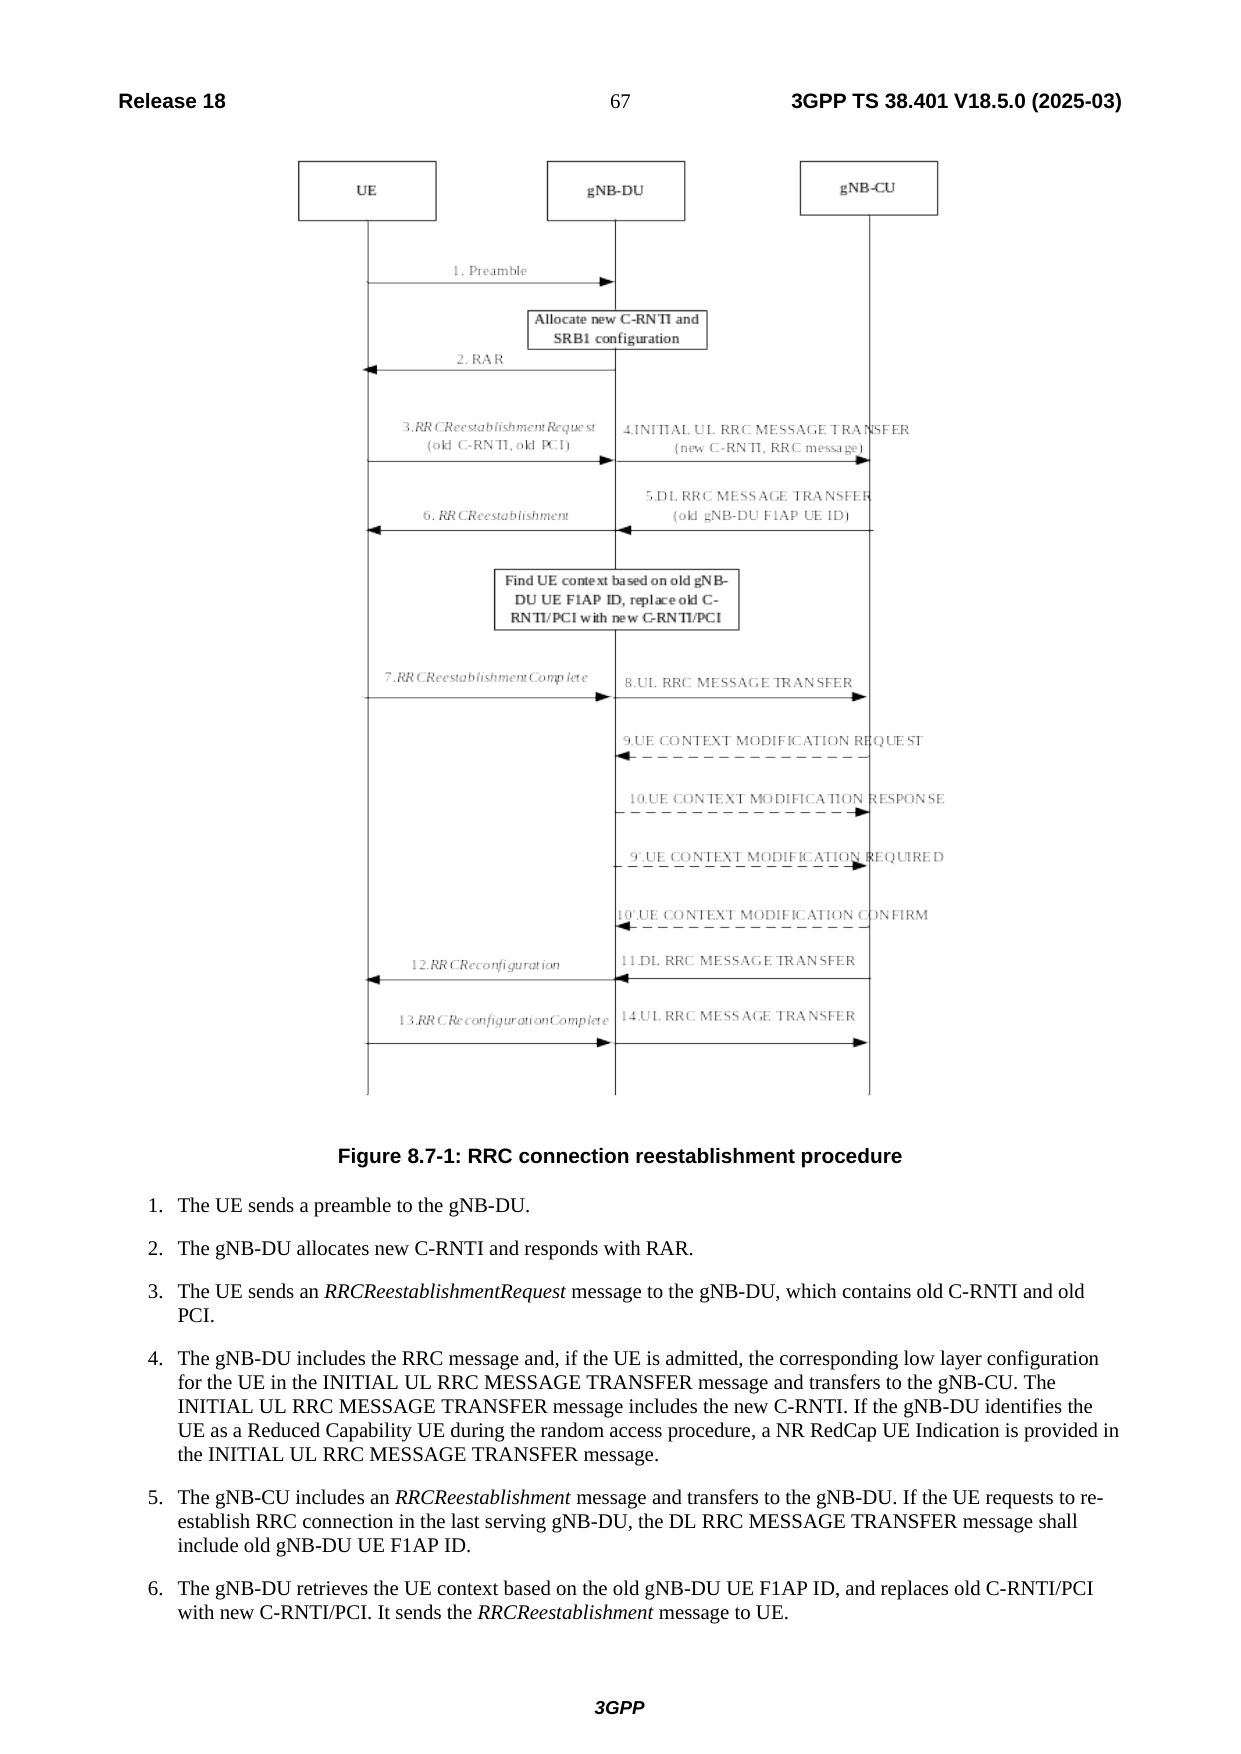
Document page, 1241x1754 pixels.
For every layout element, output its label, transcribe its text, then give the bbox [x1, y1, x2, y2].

text 2. The gNB-DU allocates new C-RNTI and responds with RAR. [148, 1236, 1122, 1260]
text 3. The UE sends an RRCReestablishmentRequest message to the gNB-DU, which contains old C-RNTI and old PCI. [148, 1279, 1122, 1327]
text 1. The UE sends a preamble to the gNB-DU. [148, 1193, 1122, 1217]
text Figure 8.7-1: RRC connection reestablishment procedure [118, 1144, 1122, 1168]
text 6. The gNB-DU retrieves the UE context based on the old gNB-DU UE F1AP ID, and replaces old C-RNTI/PCI with new C-RNTI/PCI. It sends the RRCReestablishment message to UE. [148, 1576, 1122, 1624]
text 4. The gNB-DU includes the RRC message and, if the UE is admitted, the corresponding low layer configuration for the UE in the INITIAL UL RRC MESSAGE TRANSFER message and transfers to the gNB-CU. The INITIAL UL RRC MESSAGE TRANSFER message includes the new C-RNTI. If the gNB-DU identifies the UE as a Reduced Capability UE during the random access procedure, a NR RedCap UE Indication is provided in the INITIAL UL RRC MESSAGE TRANSFER message. [148, 1346, 1122, 1466]
text 5. The gNB-CU includes an RRCReestablishment message and transfers to the gNB-DU. If the UE requests to re-establish RRC connection in the last serving gNB-DU, the DL RRC MESSAGE TRANSFER message shall include old gNB-DU UE F1AP ID. [148, 1485, 1122, 1557]
